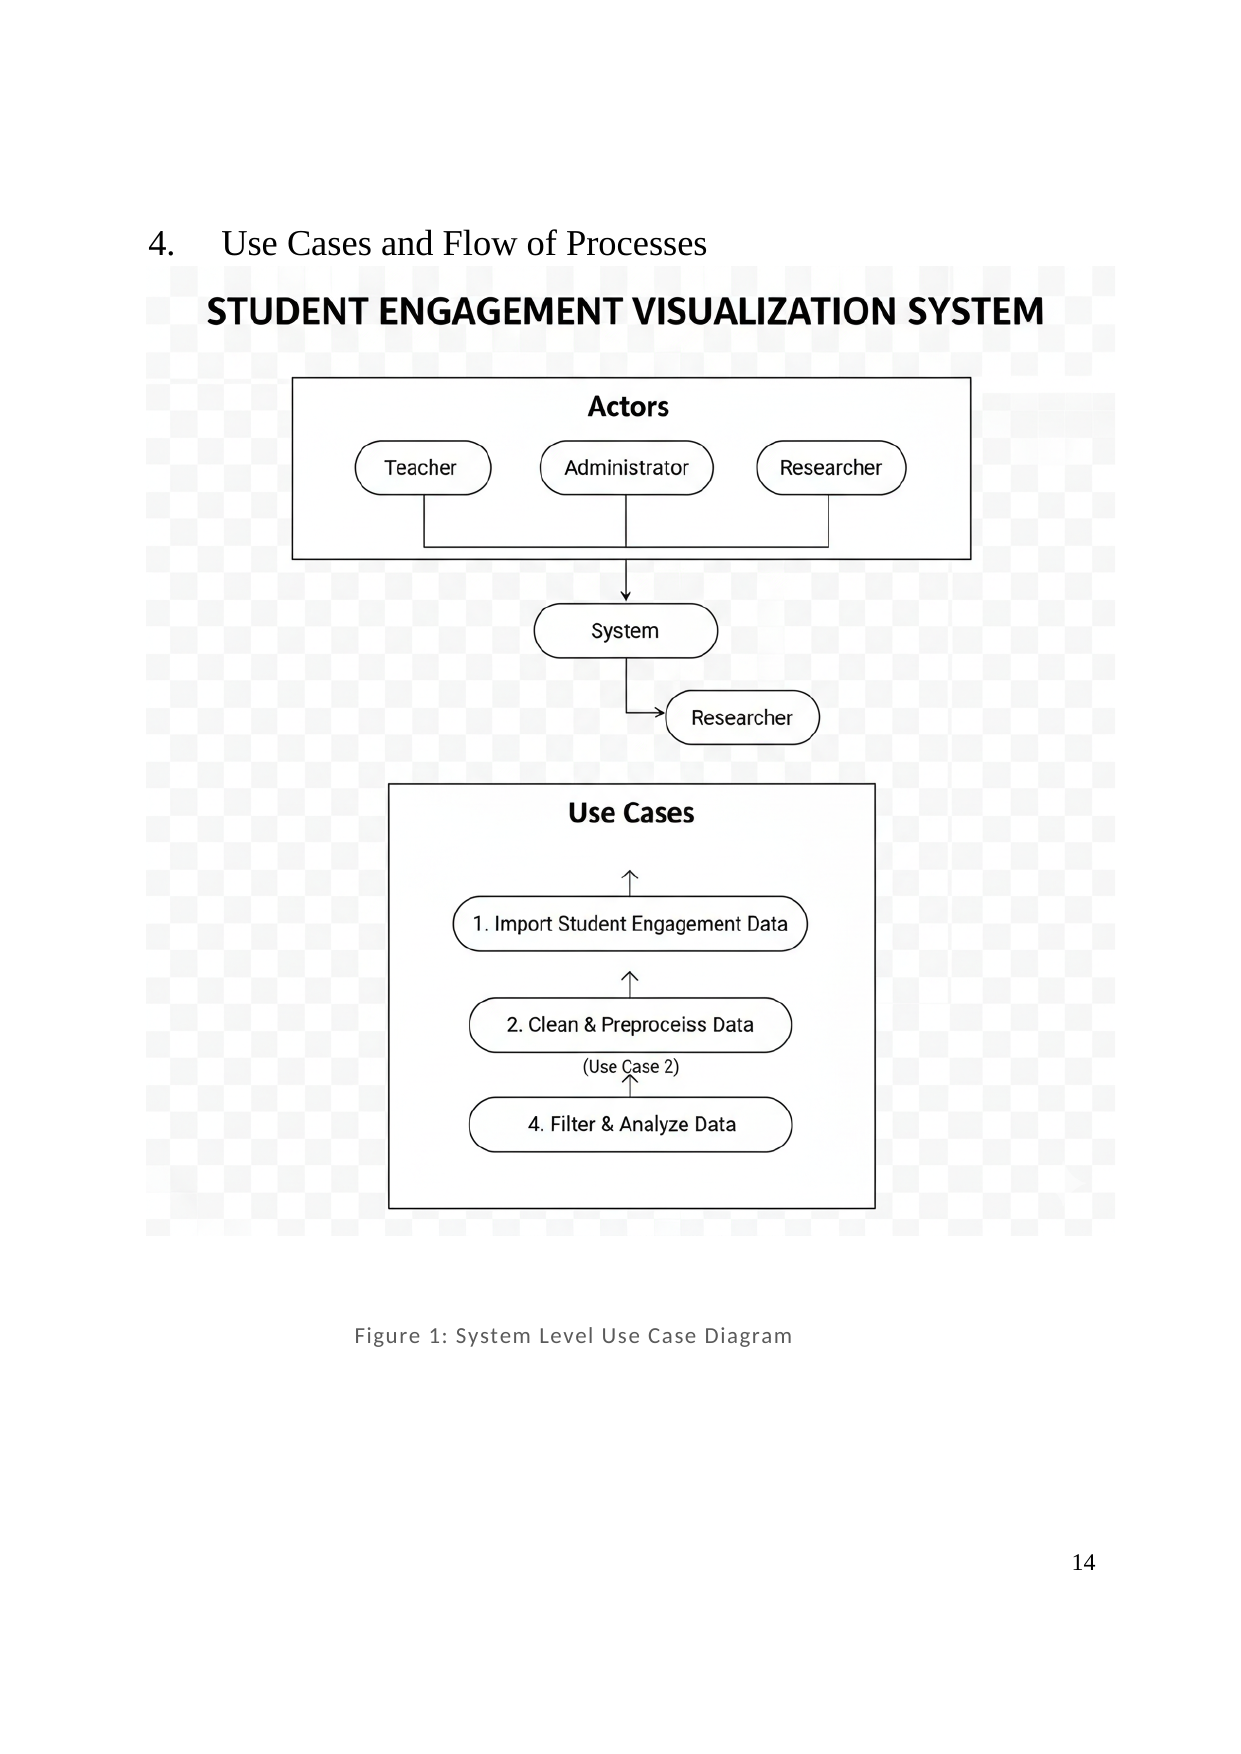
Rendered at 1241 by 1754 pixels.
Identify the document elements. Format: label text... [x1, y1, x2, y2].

subtitle Figure 1: System Level Use Case Diagram [146, 1321, 1115, 1349]
subtitle Use Cases and Flow of Processes [148, 221, 1115, 263]
picture [146, 266, 1116, 1236]
